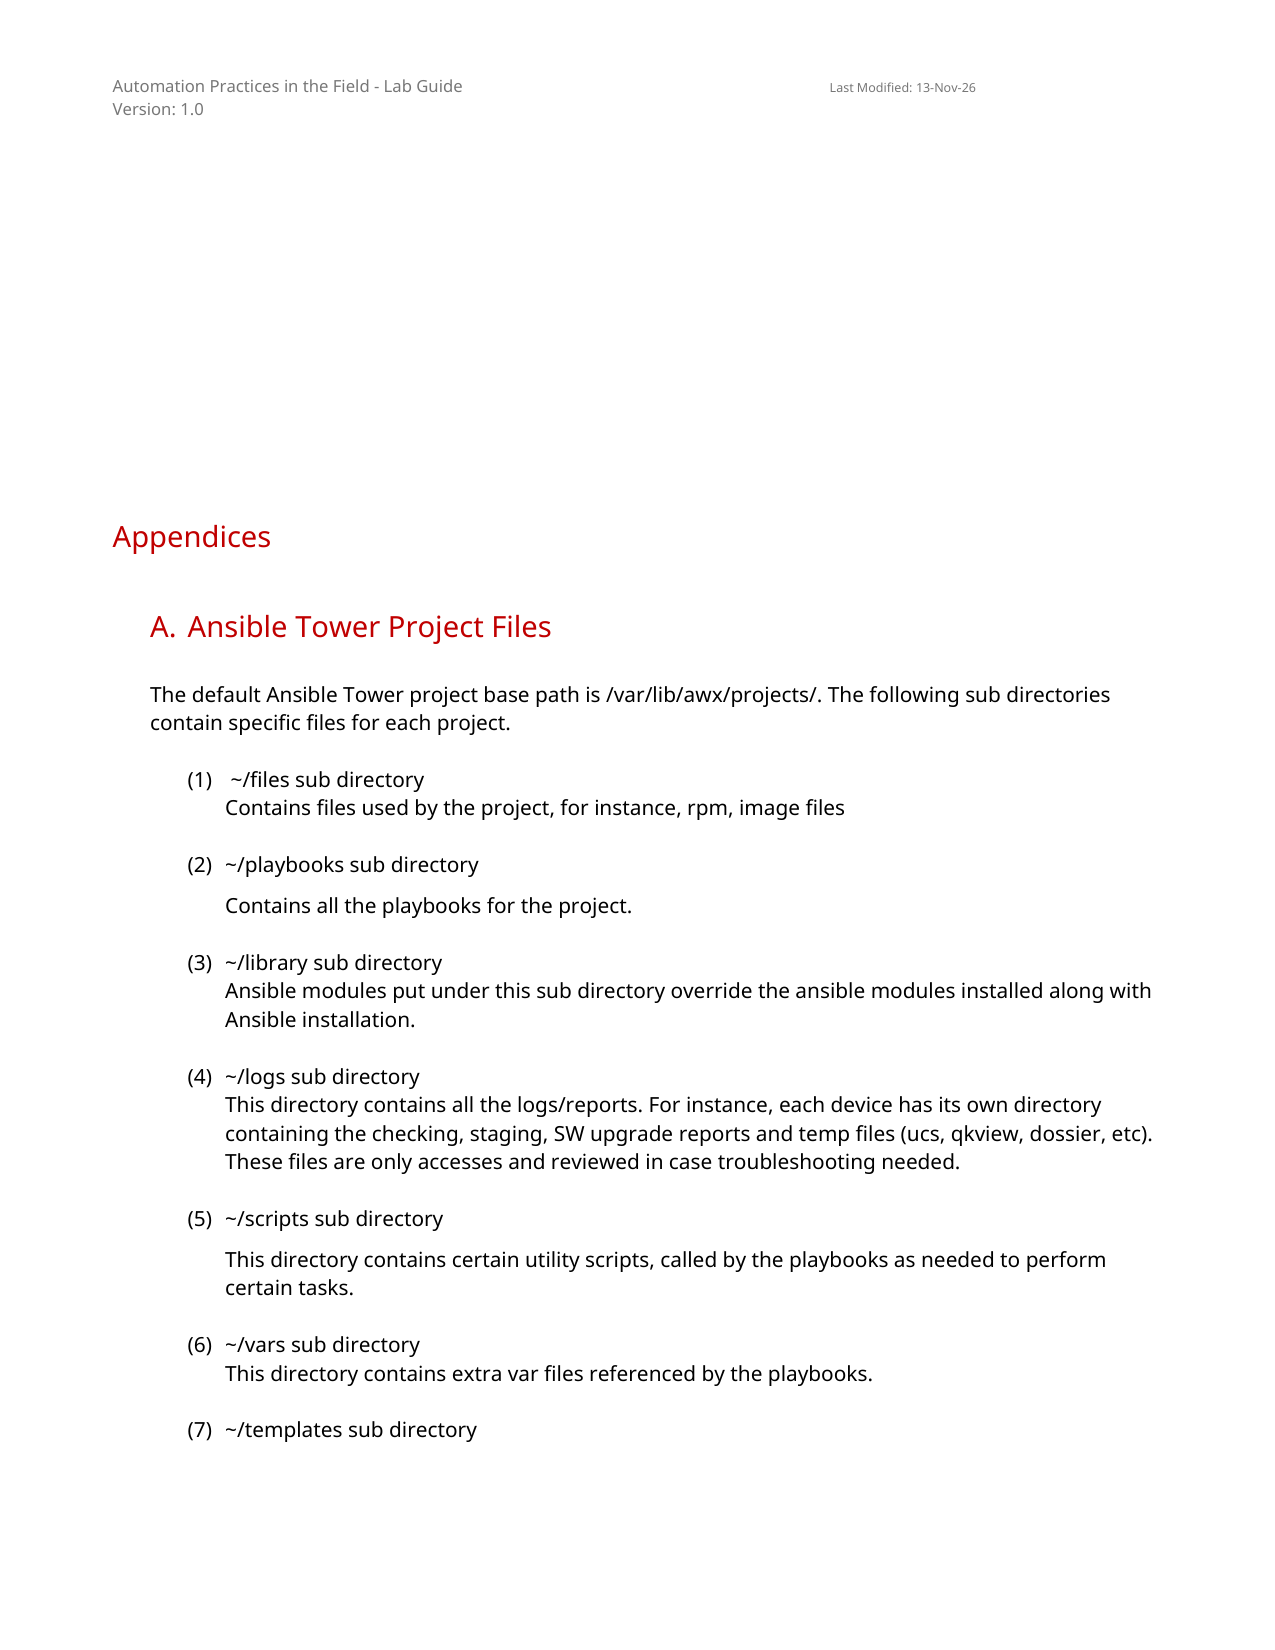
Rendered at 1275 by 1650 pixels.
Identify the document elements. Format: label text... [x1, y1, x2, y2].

list ~/files sub directory [187, 765, 1162, 793]
list Contains files used by the project, for instance, rpm, image files [225, 793, 1162, 822]
list ~/library sub directory [187, 948, 1162, 977]
text The default Ansible Tower project base path is /var/lib/awx/projects/. The following sub directories contain specific files for each project. [150, 680, 1162, 737]
list Ansible modules put under this sub directory override the ansible modules installed along with Ansible installation. [225, 977, 1162, 1033]
list This directory contains all the logs/reports. For instance, each device has its own directory containing the checking, staging, SW upgrade reports and temp files (ucs, qkview, dossier, etc). These files are only accesses and reviewed in case troubleshooting needed. [225, 1090, 1162, 1176]
text This directory contains certain utility scripts, called by the playbooks as needed to perform certain tasks. [225, 1245, 1162, 1302]
list ~/vars sub directory [187, 1330, 1162, 1359]
subtitle Appendices [112, 516, 1162, 556]
subtitle Ansible Tower Project Files [150, 606, 1162, 646]
list This directory contains extra var files referenced by the playbooks. [225, 1359, 1162, 1387]
list ~/logs sub directory [187, 1062, 1162, 1090]
list ~/scripts sub directory [187, 1204, 1162, 1232]
list ~/templates sub directory [187, 1416, 1162, 1444]
text Contains all the playbooks for the project. [225, 891, 1162, 920]
list ~/playbooks sub directory [187, 850, 1162, 879]
